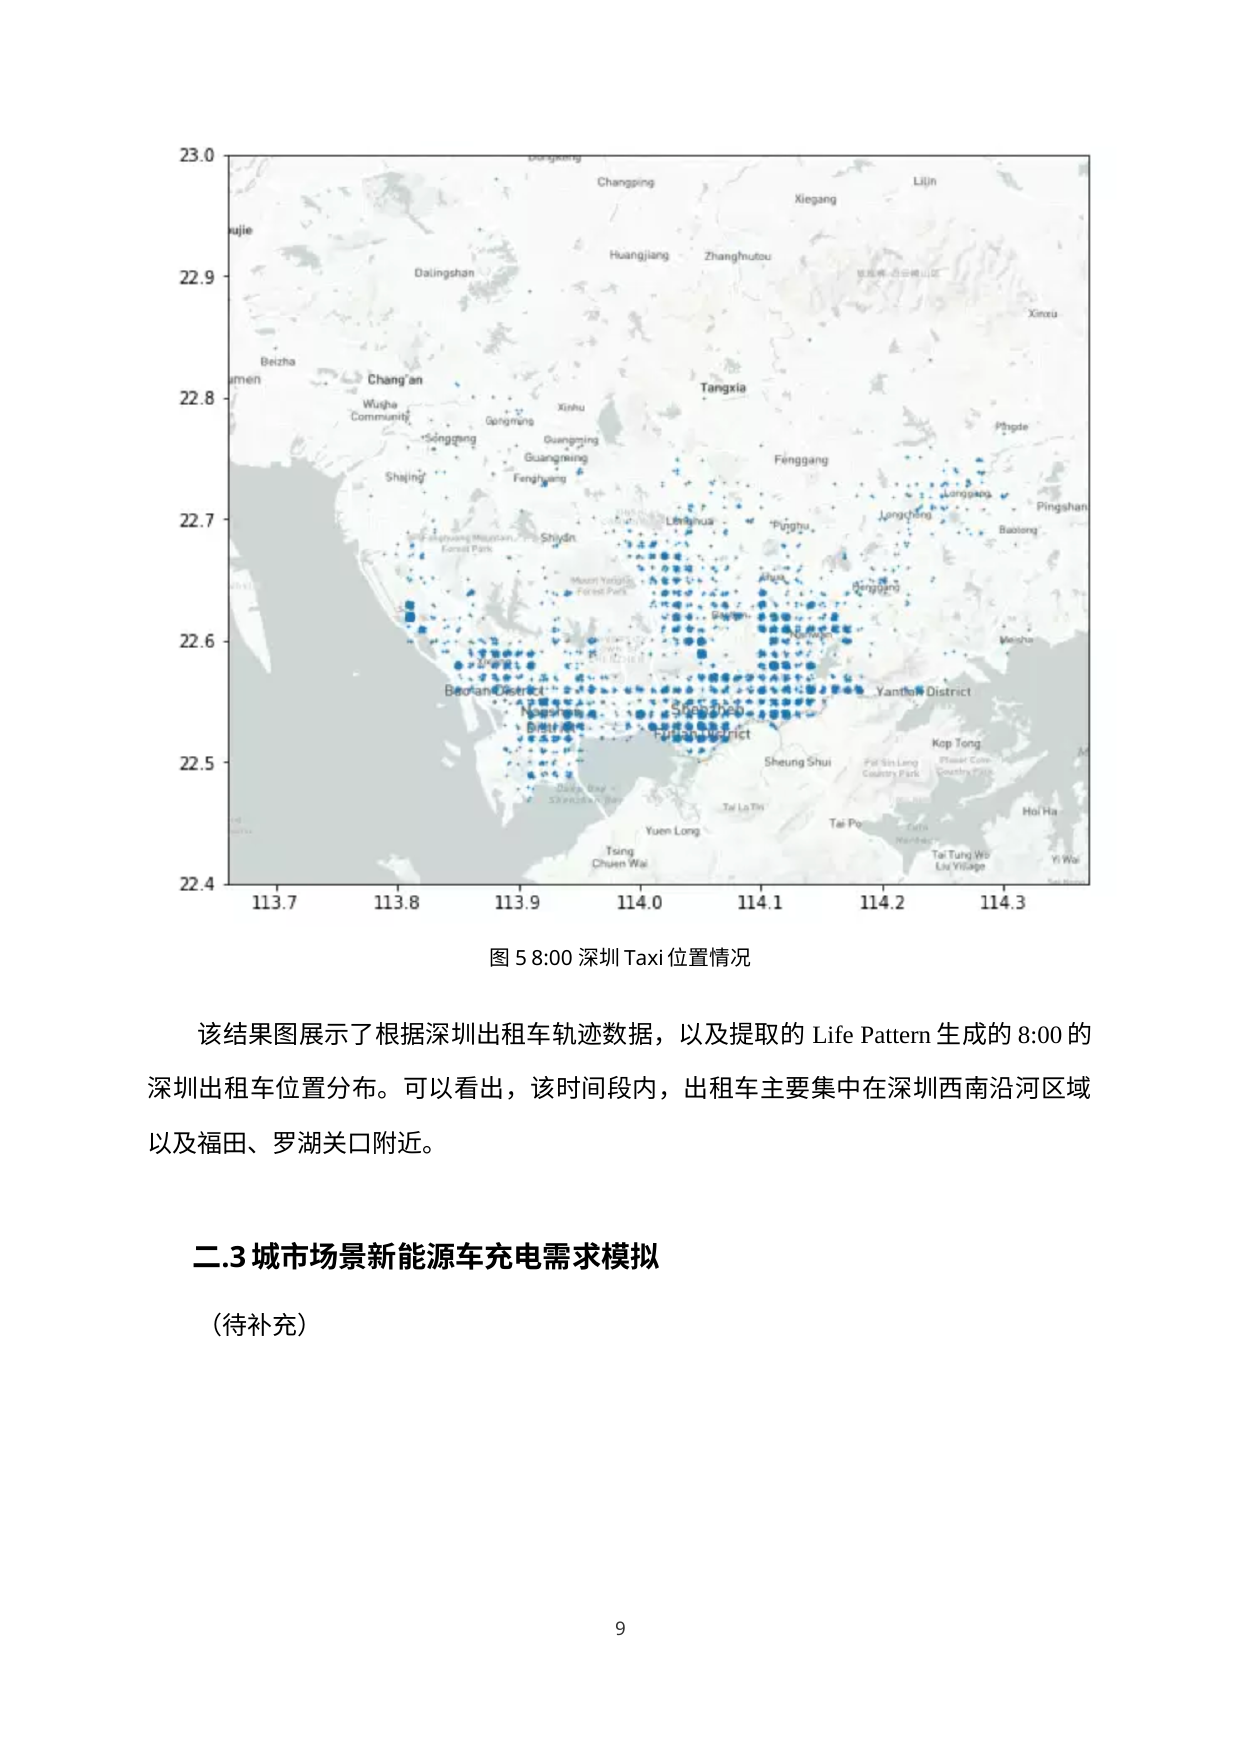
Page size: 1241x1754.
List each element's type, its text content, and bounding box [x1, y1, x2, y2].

subtitle 城市场景新能源车充电需求模拟 [192, 1233, 1093, 1276]
text 该结果图展示了根据深圳出租车轨迹数据，以及提取的Life Pattern生成的8:00的深圳出租车位置分布。可以看出，该时间段内，出租车主要集中在深圳西南沿河区域以及福田、罗湖关口附近。 [148, 1014, 1093, 1159]
picture [147, 141, 1130, 927]
text 图 5 8:00 深圳Taxi位置情况 [148, 941, 1093, 971]
text （待补充） [148, 1305, 1093, 1341]
